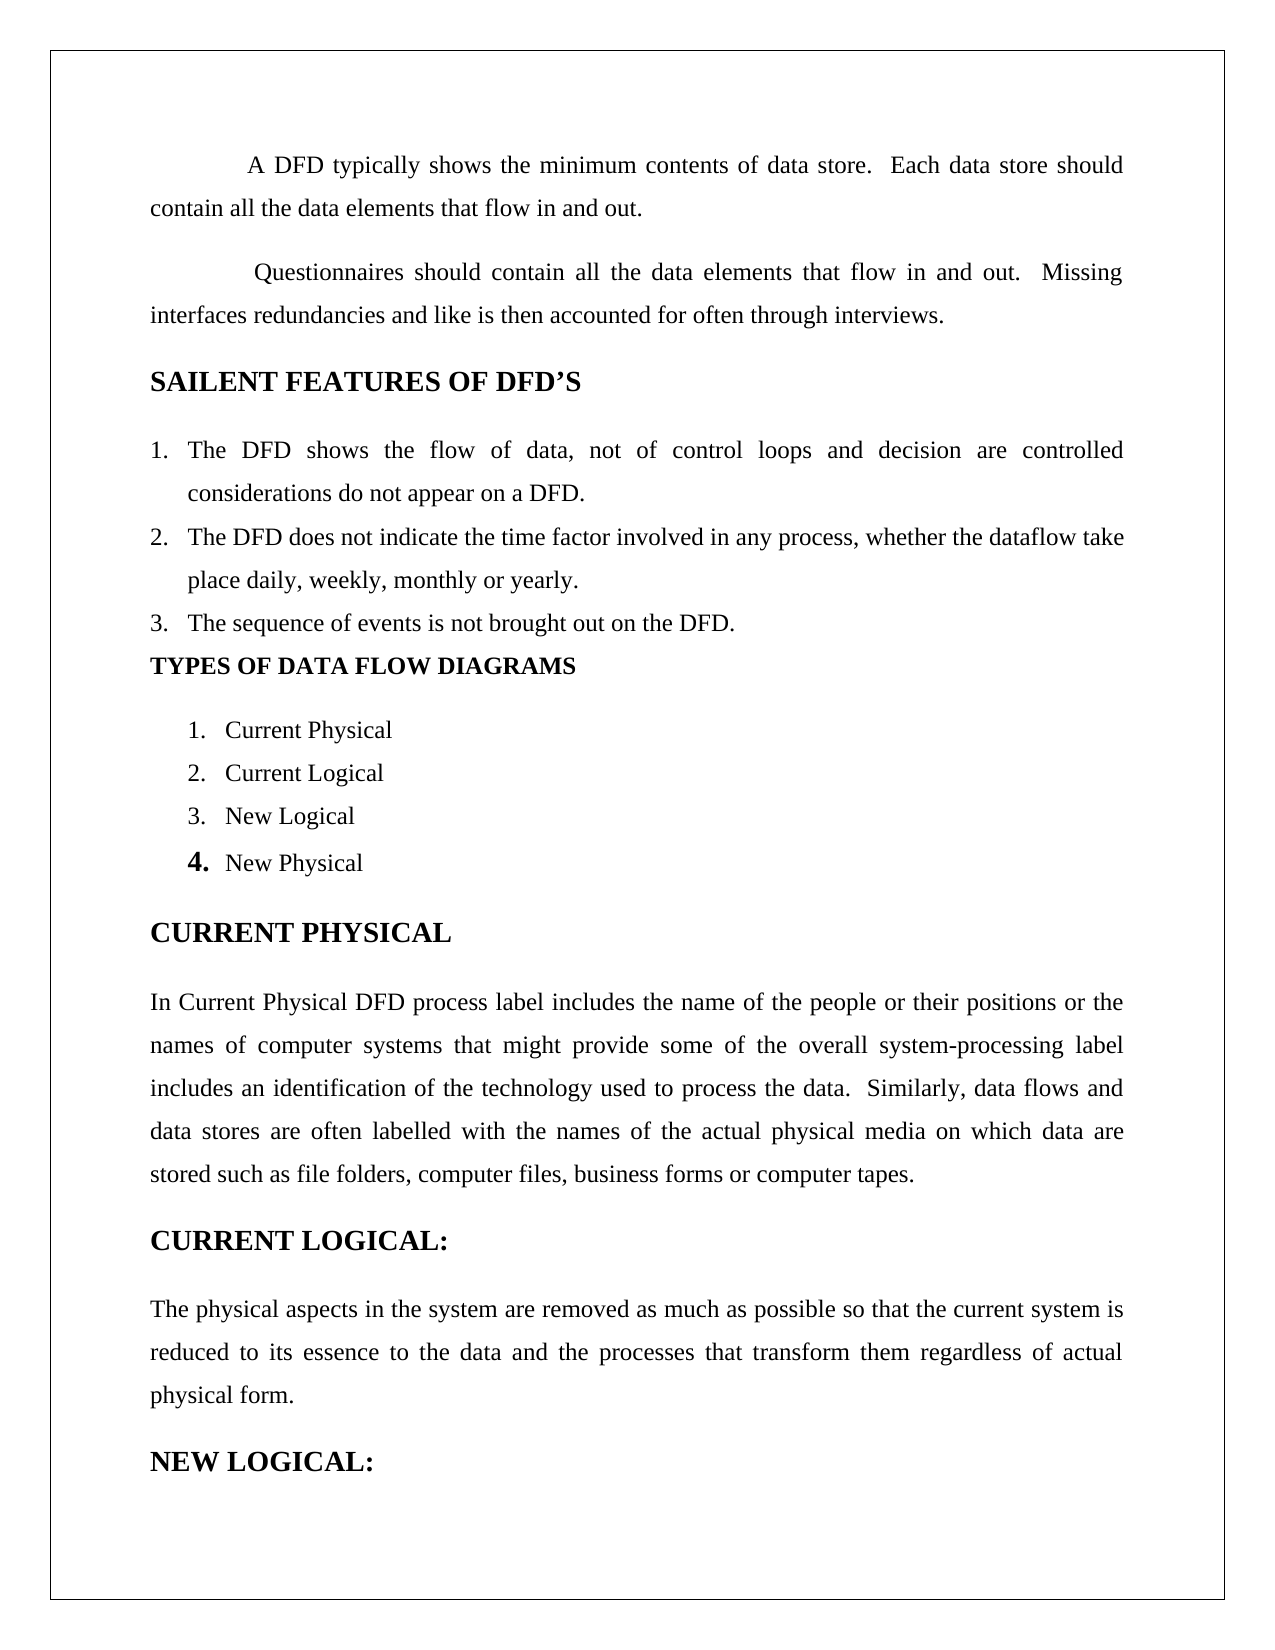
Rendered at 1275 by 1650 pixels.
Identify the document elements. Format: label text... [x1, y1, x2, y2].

list The DFD does not indicate the time factor involved in any process, whether the dataflow take place daily, weekly, monthly or yearly. [150, 522, 1125, 593]
list New Logical [187, 801, 1125, 830]
text In Current Physical DFD process label includes the name of the people or their positions or the names of computer systems that might provide some of the overall system-processing label includes an identification of the technology used to process the data. Similarly, data flows and data stores are often labelled with the names of the actual physical media on which data are stored such as file folders, computer files, business forms or computer tapes. [150, 987, 1125, 1188]
text Questionnaires should contain all the data elements that flow in and out. Missing interfaces redundancies and like is then accounted for often through interviews. [150, 257, 1125, 329]
list New Physical [187, 844, 1125, 878]
list The sequence of events is not brought out on the DFD. [150, 608, 1125, 637]
text The physical aspects in the system are removed as much as possible so that the current system is reduced to its essence to the data and the processes that transform them regardless of actual physical form. [150, 1294, 1125, 1409]
list Current Logical [187, 758, 1125, 787]
text CURRENT LOGICAL: [150, 1223, 1125, 1257]
text A DFD typically shows the minimum contents of data store. Each data store should contain all the data elements that flow in and out. [150, 150, 1125, 222]
text NEW LOGICAL: [150, 1444, 1125, 1478]
text SAILENT FEATURES OF DFD’S [150, 364, 1125, 398]
list Current Physical [187, 715, 1125, 744]
text CURRENT PHYSICAL [150, 915, 1125, 949]
text TYPES OF DATA FLOW DIAGRAMS [150, 651, 1125, 680]
list The DFD shows the flow of data, not of control loops and decision are controlled considerations do not appear on a DFD. [150, 435, 1125, 507]
